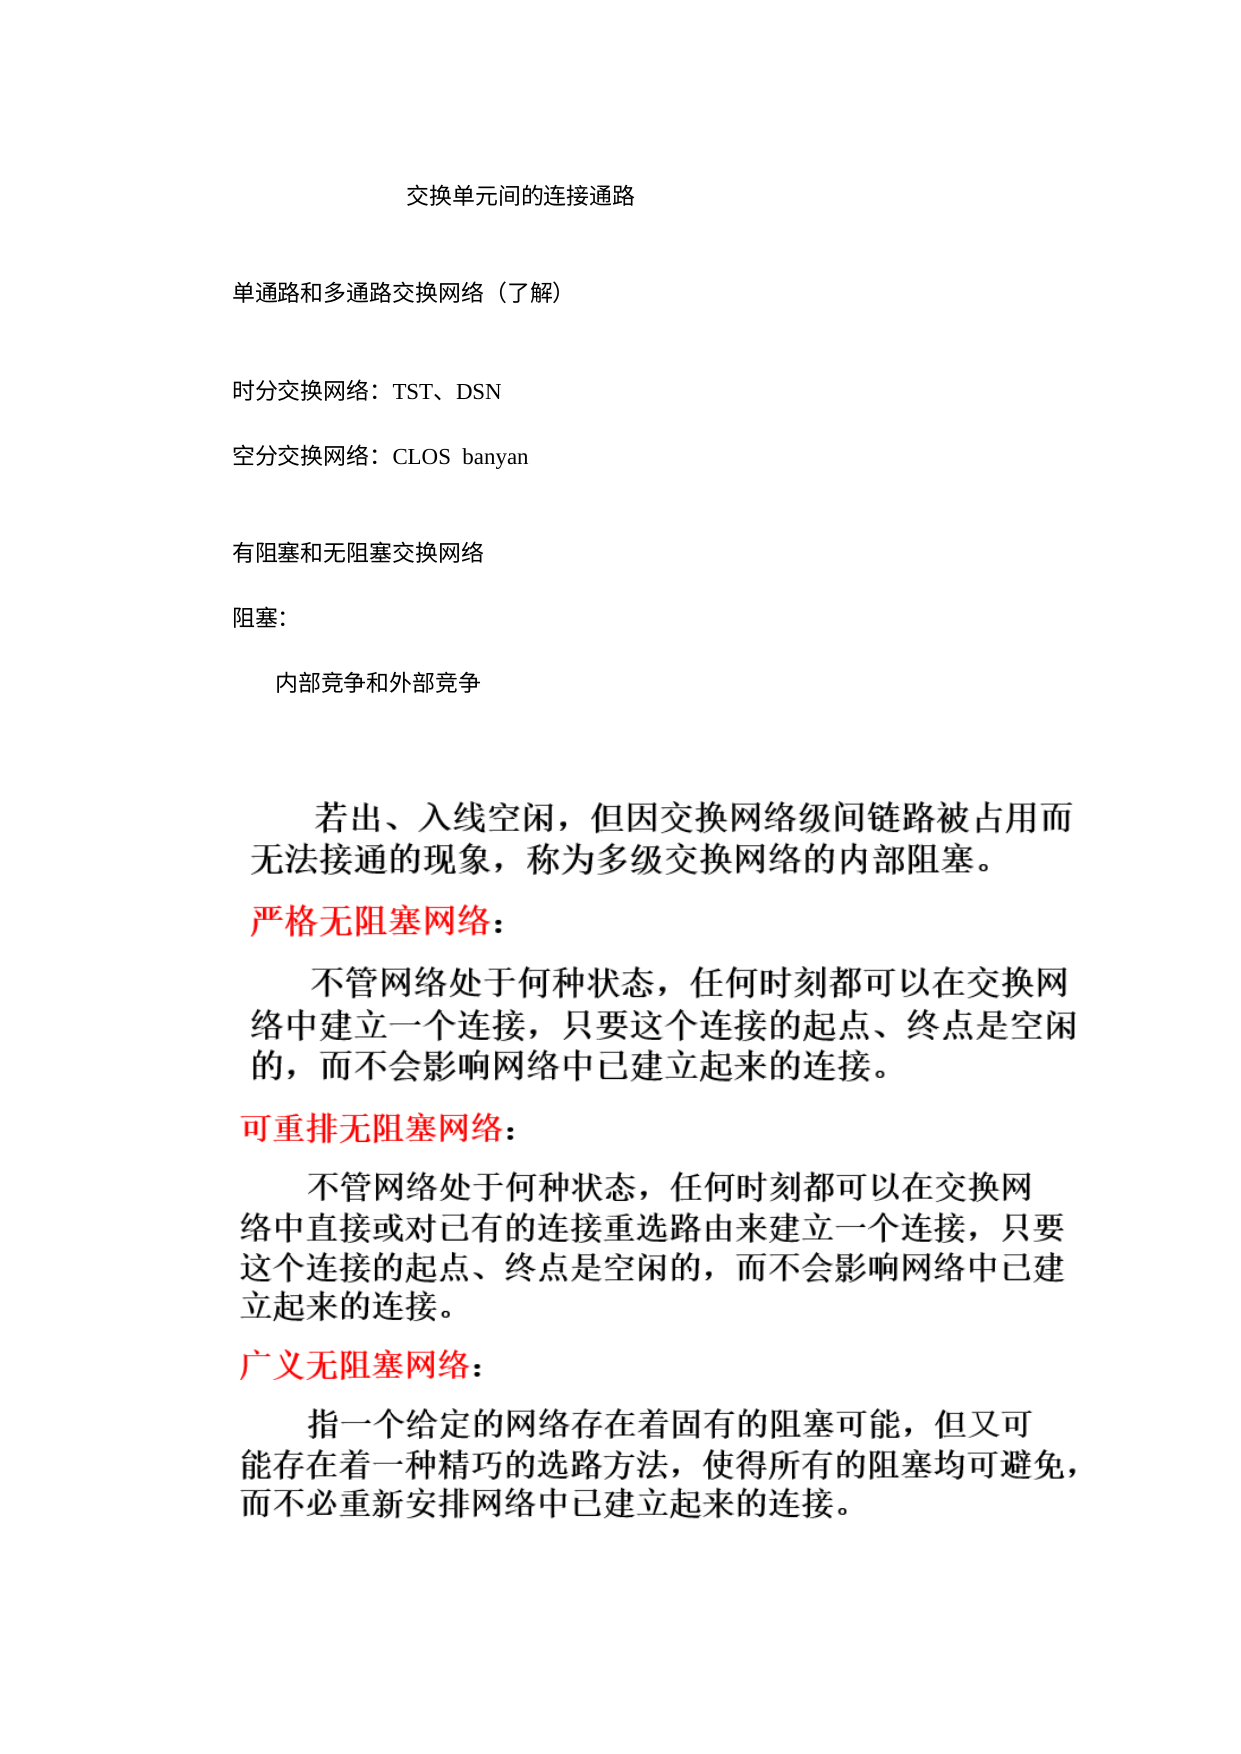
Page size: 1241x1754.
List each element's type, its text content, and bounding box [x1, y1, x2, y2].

text 交换单元间的连接通路 [187, 162, 1053, 227]
picture [231, 787, 1097, 1097]
text 单通路和多通路交换网络（了解） [187, 259, 1053, 324]
text 阻塞： [187, 584, 1053, 649]
text 内部竞争和外部竞争 [187, 649, 1053, 714]
text 时分交换网络：TST、DSN [187, 357, 1053, 422]
text 有阻塞和无阻塞交换网络 [187, 519, 1053, 584]
picture [231, 1107, 1097, 1524]
text 空分交换网络：CLOS banyan [187, 422, 1053, 487]
